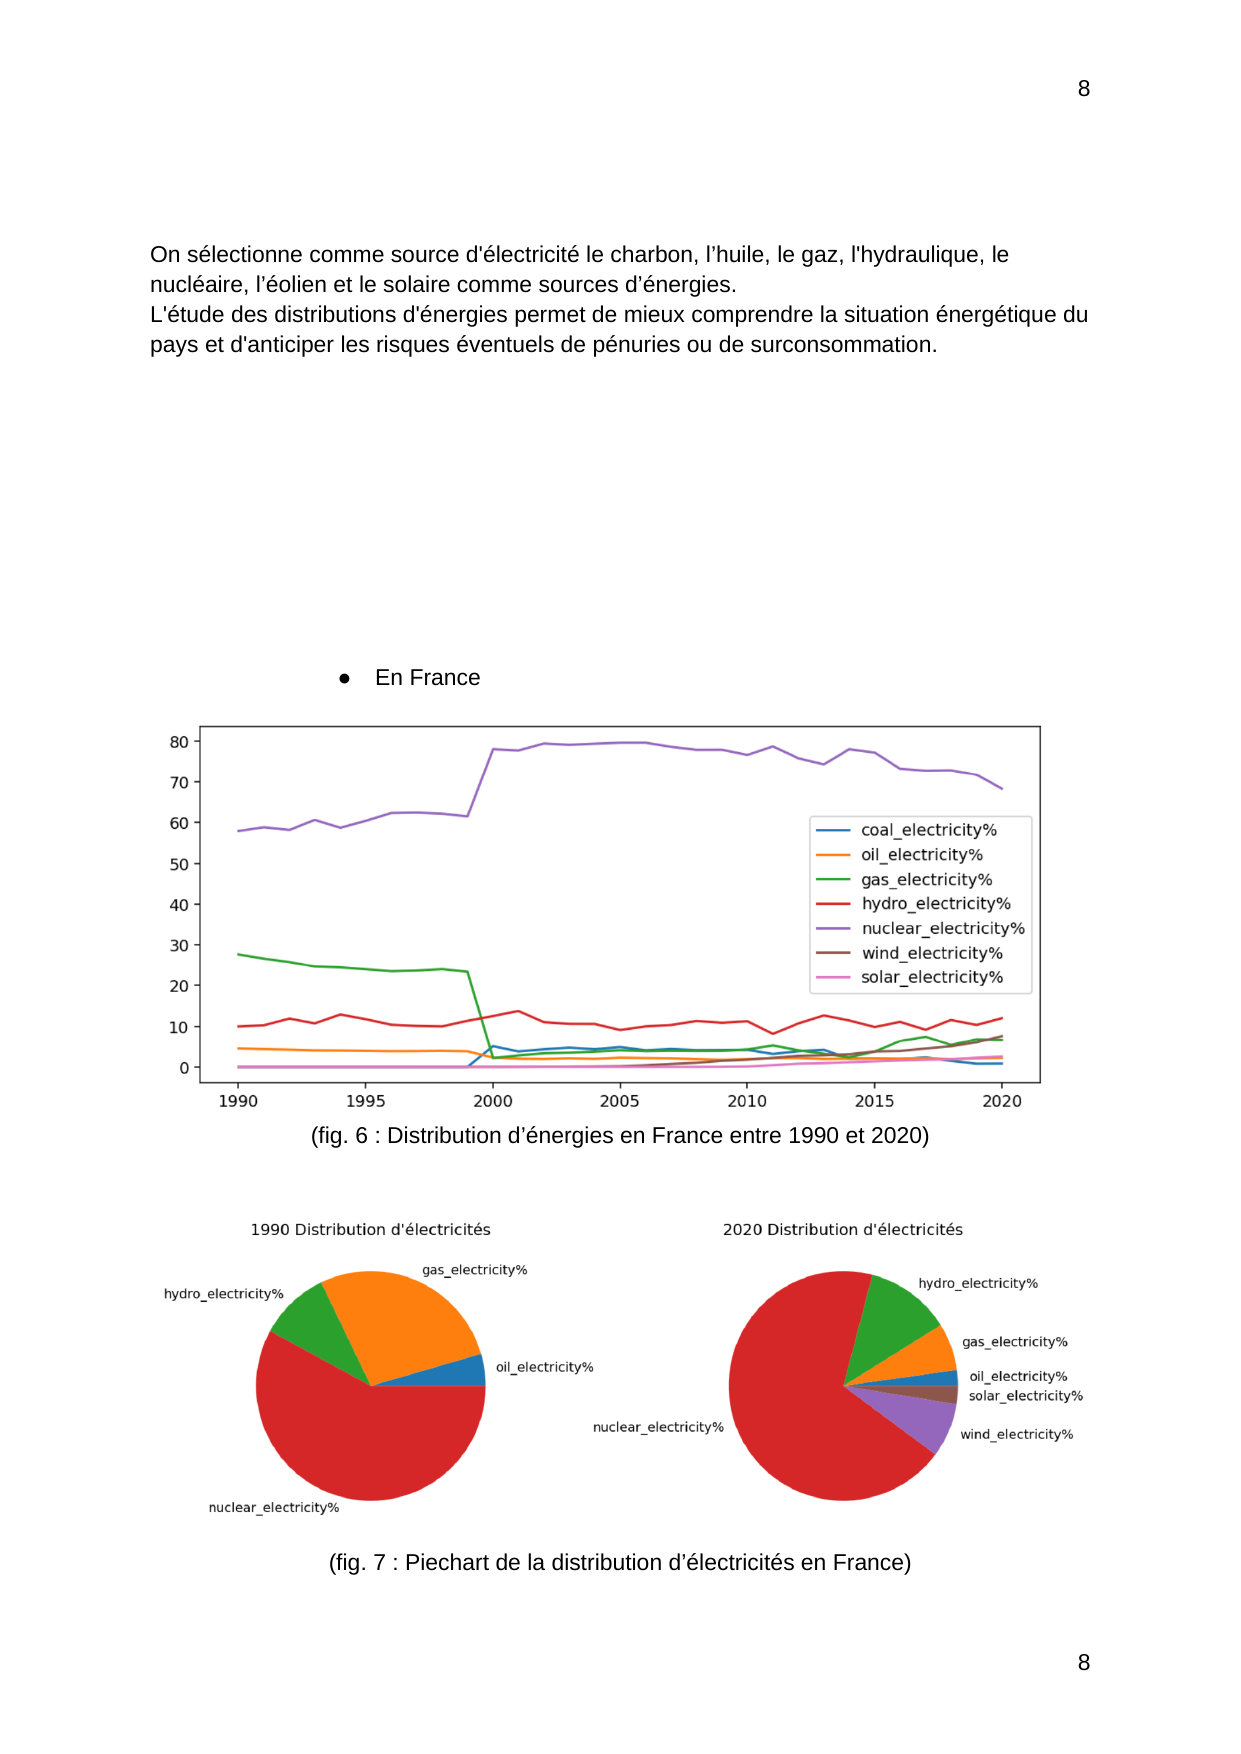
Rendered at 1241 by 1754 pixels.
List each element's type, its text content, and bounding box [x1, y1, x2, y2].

text (fig. 6 : Distribution d’énergies en France entre 1990 et 2020) [150, 1122, 1090, 1148]
picture [150, 1212, 1091, 1546]
list En France [337, 663, 1090, 690]
text L'étude des distributions d'énergies permet de mieux comprendre la situation énergétique du pays et d'anticiper les risques éventuels de pénuries ou de surconsommation. [150, 301, 1090, 358]
picture [150, 723, 1091, 1118]
text On sélectionne comme source d'électricité le charbon, l’huile, le gaz, l'hydraulique, le nucléaire, l’éolien et le solaire comme sources d’énergies. [150, 241, 1090, 297]
text (fig. 7 : Piechart de la distribution d’électricités en France) [150, 1549, 1090, 1576]
